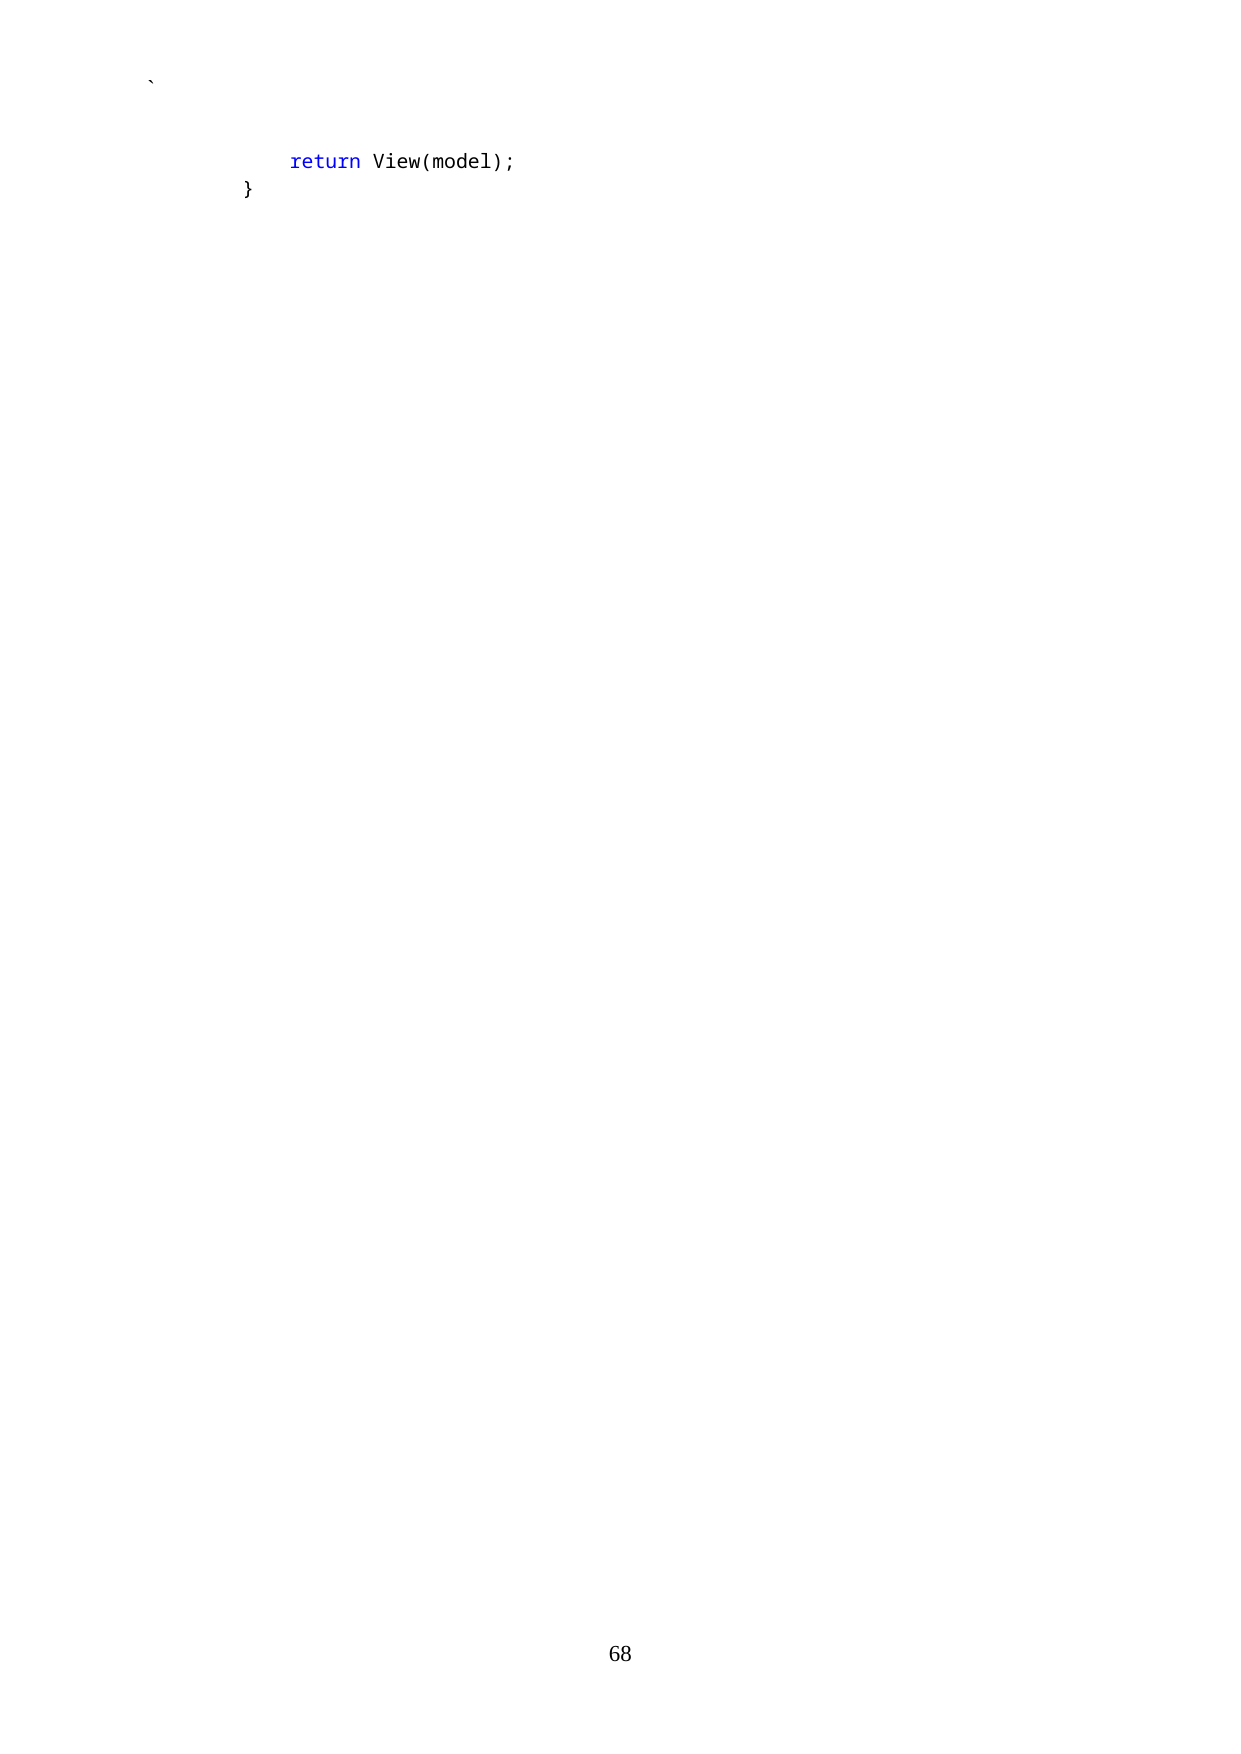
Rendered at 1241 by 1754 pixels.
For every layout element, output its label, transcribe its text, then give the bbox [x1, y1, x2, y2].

text return View(model); [147, 147, 1093, 174]
text } [147, 174, 1093, 201]
